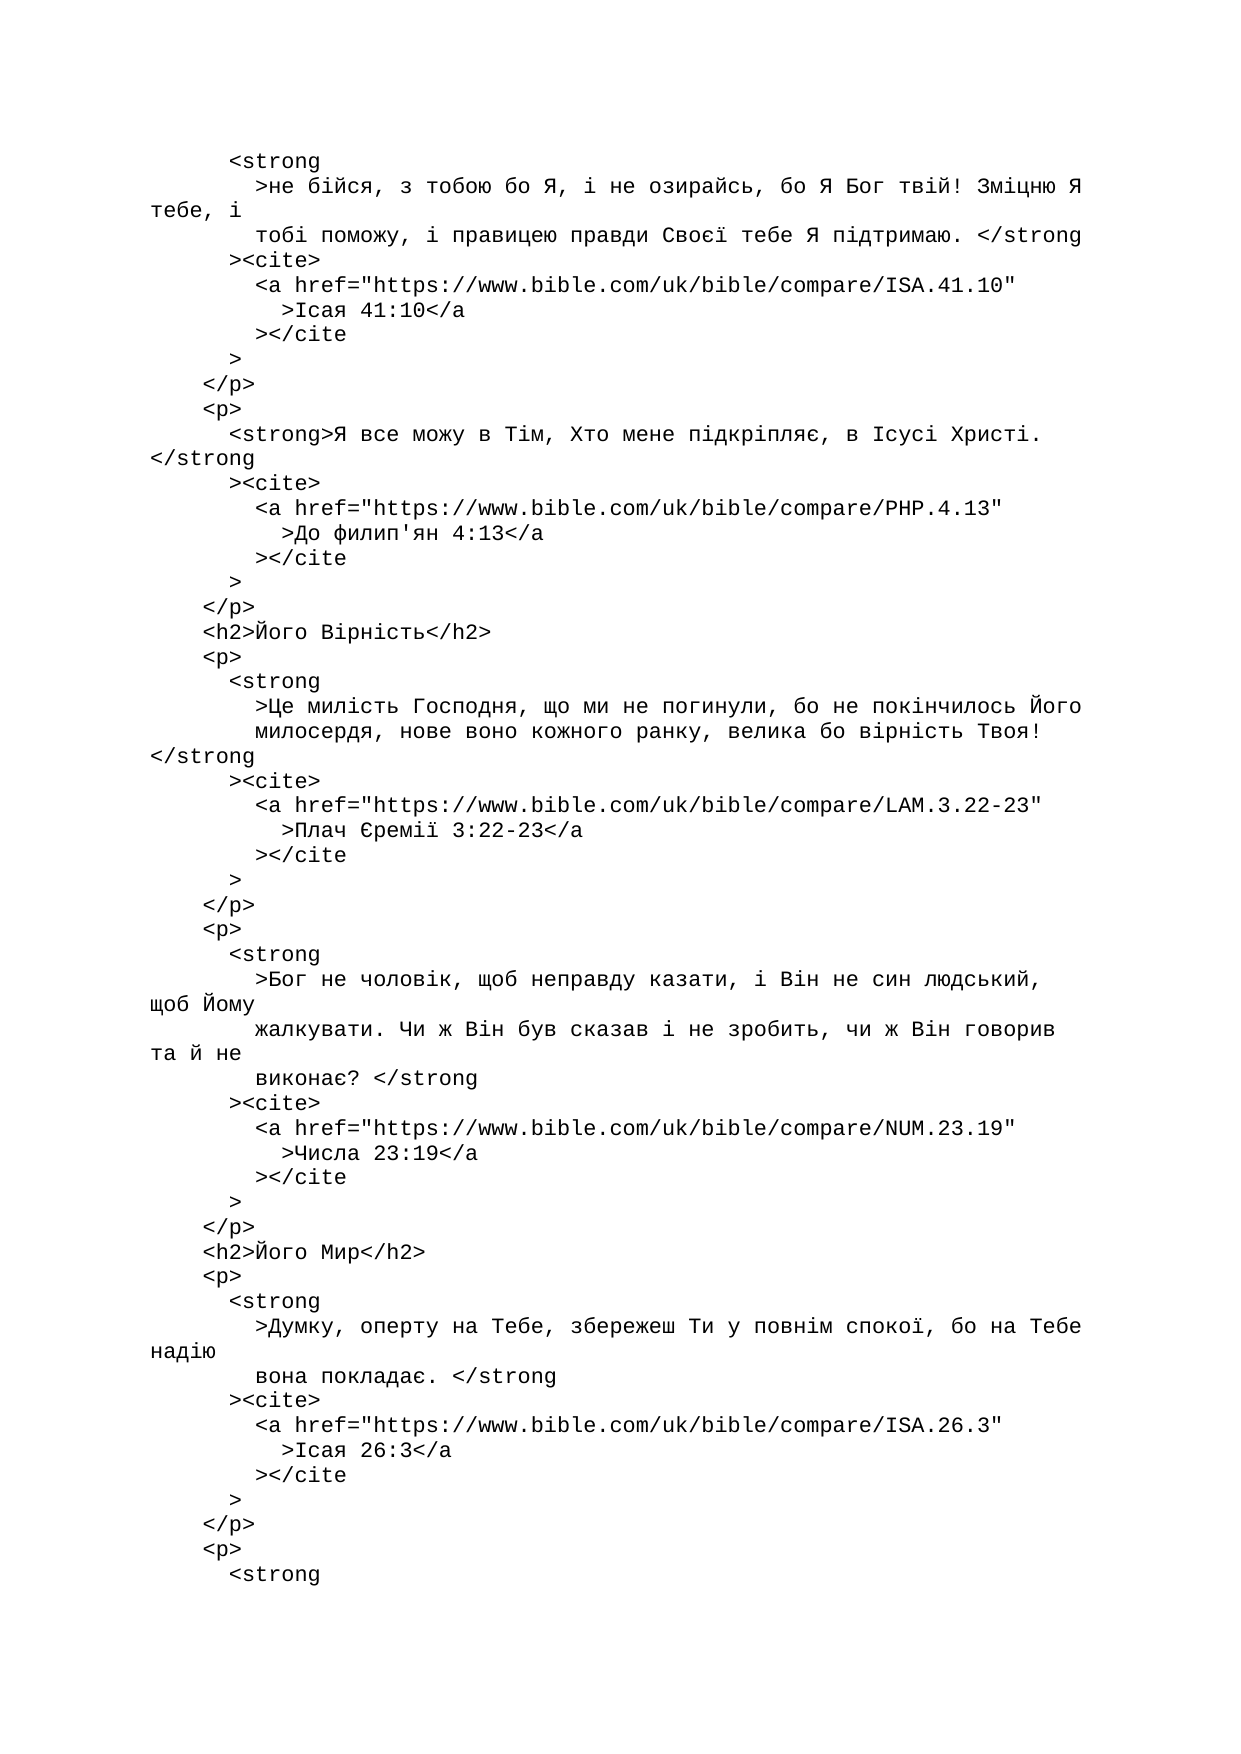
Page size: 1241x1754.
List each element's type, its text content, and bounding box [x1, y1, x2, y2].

text вона покладає. </strong [150, 1365, 1090, 1389]
text ><cite> [150, 1389, 1090, 1414]
text <strong [150, 943, 1090, 968]
text >Думку, оперту на Тебе, збережеш Ти у повнім спокої, бо на Тебе надію [150, 1315, 1090, 1365]
text </p> [150, 596, 1090, 621]
text >Ісая 41:10</a [150, 299, 1090, 323]
text > [150, 869, 1090, 894]
text <strong [150, 150, 1090, 175]
text <a href="https://www.bible.com/uk/bible/compare/PHP.4.13" [150, 497, 1090, 522]
text виконає? </strong [150, 1067, 1090, 1092]
text <strong>Я все можу в Тім, Хто мене підкріпляє, в Ісусі Христі. </strong [150, 423, 1090, 472]
text > [150, 1191, 1090, 1216]
text <h2>Його Вірність</h2> [150, 621, 1090, 646]
text > [150, 571, 1090, 596]
text <h2>Його Мир</h2> [150, 1241, 1090, 1266]
text ><cite> [150, 1092, 1090, 1117]
text тобі поможу, і правицею правди Своєї тебе Я підтримаю. </strong [150, 224, 1090, 249]
text <a href="https://www.bible.com/uk/bible/compare/NUM.23.19" [150, 1117, 1090, 1142]
text <a href="https://www.bible.com/uk/bible/compare/ISA.26.3" [150, 1414, 1090, 1439]
text ><cite> [150, 249, 1090, 274]
text >Числа 23:19</a [150, 1142, 1090, 1166]
text </p> [150, 1513, 1090, 1538]
text >Бог не чоловік, щоб неправду казати, і Він не син людський, щоб Йому [150, 968, 1090, 1018]
text >Це милість Господня, що ми не погинули, бо не покінчилось Його [150, 695, 1090, 720]
text <p> [150, 1266, 1090, 1290]
text > [150, 1489, 1090, 1513]
text <strong [150, 1563, 1090, 1588]
text ></cite [150, 844, 1090, 869]
text >Плач Єремії 3:22-23</a [150, 819, 1090, 844]
text <a href="https://www.bible.com/uk/bible/compare/LAM.3.22-23" [150, 794, 1090, 819]
text ><cite> [150, 770, 1090, 794]
text >не бійся, з тобою бо Я, і не озирайсь, бо Я Бог твій! Зміцню Я тебе, і [150, 175, 1090, 224]
text </p> [150, 894, 1090, 918]
text ></cite [150, 1166, 1090, 1191]
text милосердя, нове воно кожного ранку, велика бо вірність Твоя! </strong [150, 720, 1090, 770]
text жалкувати. Чи ж Він був сказав і не зробить, чи ж Він говорив та й не [150, 1018, 1090, 1067]
text <p> [150, 918, 1090, 943]
text > [150, 348, 1090, 373]
text <p> [150, 1538, 1090, 1563]
text ></cite [150, 1464, 1090, 1489]
text ></cite [150, 323, 1090, 348]
text ></cite [150, 547, 1090, 571]
text <strong [150, 1290, 1090, 1315]
text </p> [150, 373, 1090, 398]
text <p> [150, 398, 1090, 423]
text <p> [150, 646, 1090, 671]
text <strong [150, 671, 1090, 695]
text ><cite> [150, 472, 1090, 497]
text </p> [150, 1216, 1090, 1241]
text >До филип'ян 4:13</a [150, 522, 1090, 547]
text <a href="https://www.bible.com/uk/bible/compare/ISA.41.10" [150, 274, 1090, 299]
text >Ісая 26:3</a [150, 1439, 1090, 1464]
